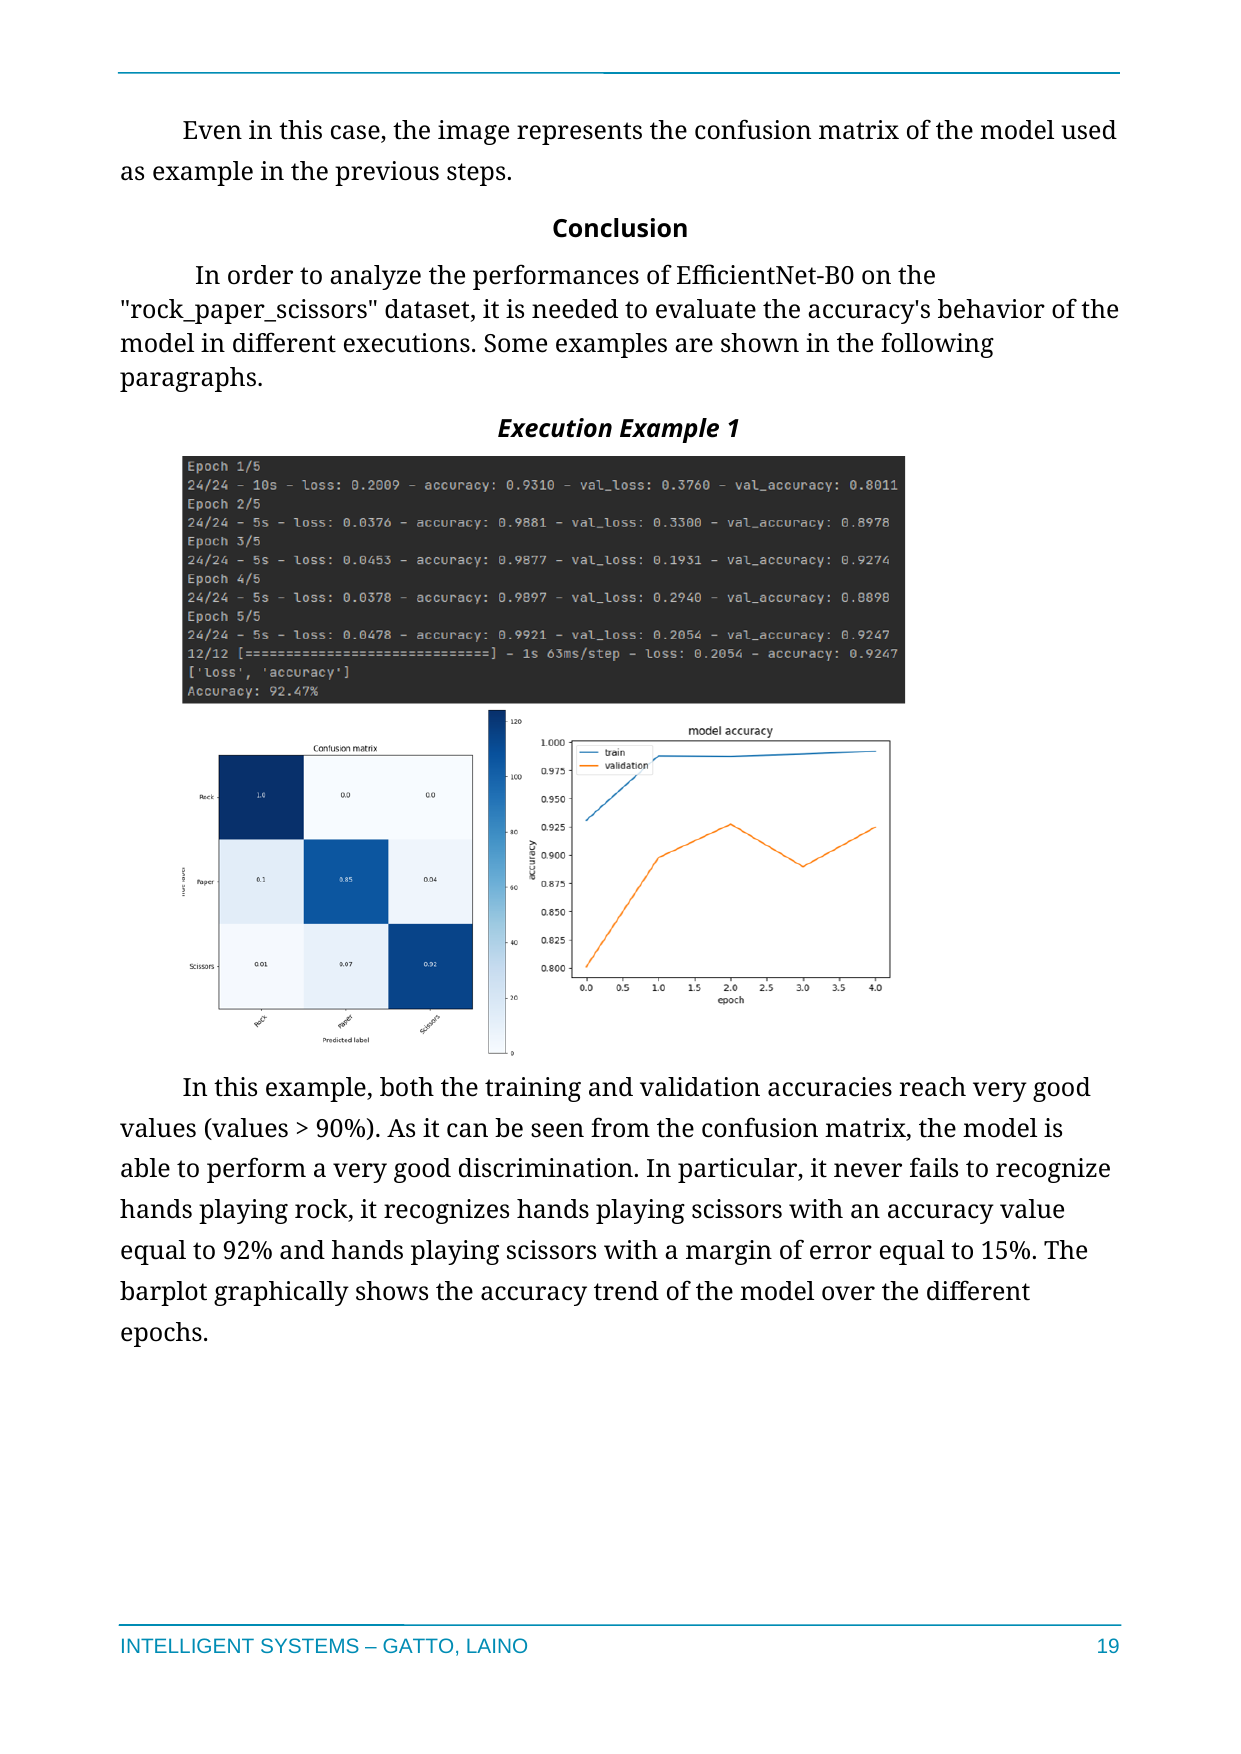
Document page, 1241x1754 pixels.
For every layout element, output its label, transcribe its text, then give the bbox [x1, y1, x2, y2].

text Even in this case, the image represents the confusion matrix of the model used as example in the previous steps. [120, 112, 1120, 187]
picture [182, 456, 906, 1064]
subtitle Execution Example 1 [120, 410, 1120, 444]
text In order to analyze the performances of EfficientNet-B0 on the "rock_paper_scissors" dataset, it is needed to evaluate the accuracy's behavior of the model in different executions. Some examples are shown in the following paragraphs. [120, 257, 1120, 394]
text In this example, both the training and validation accuracies reach very good values (values > 90%). As it can be seen from the confusion matrix, the model is able to perform a very good discrimination. In particular, it never fails to recognize hands playing rock, it recognizes hands playing scissors with an accuracy value equal to 92% and hands playing scissors with a margin of error equal to 15%. The barplot graphically shows the accuracy trend of the model over the different epochs. [120, 1069, 1120, 1348]
subtitle Conclusion [120, 211, 1120, 245]
